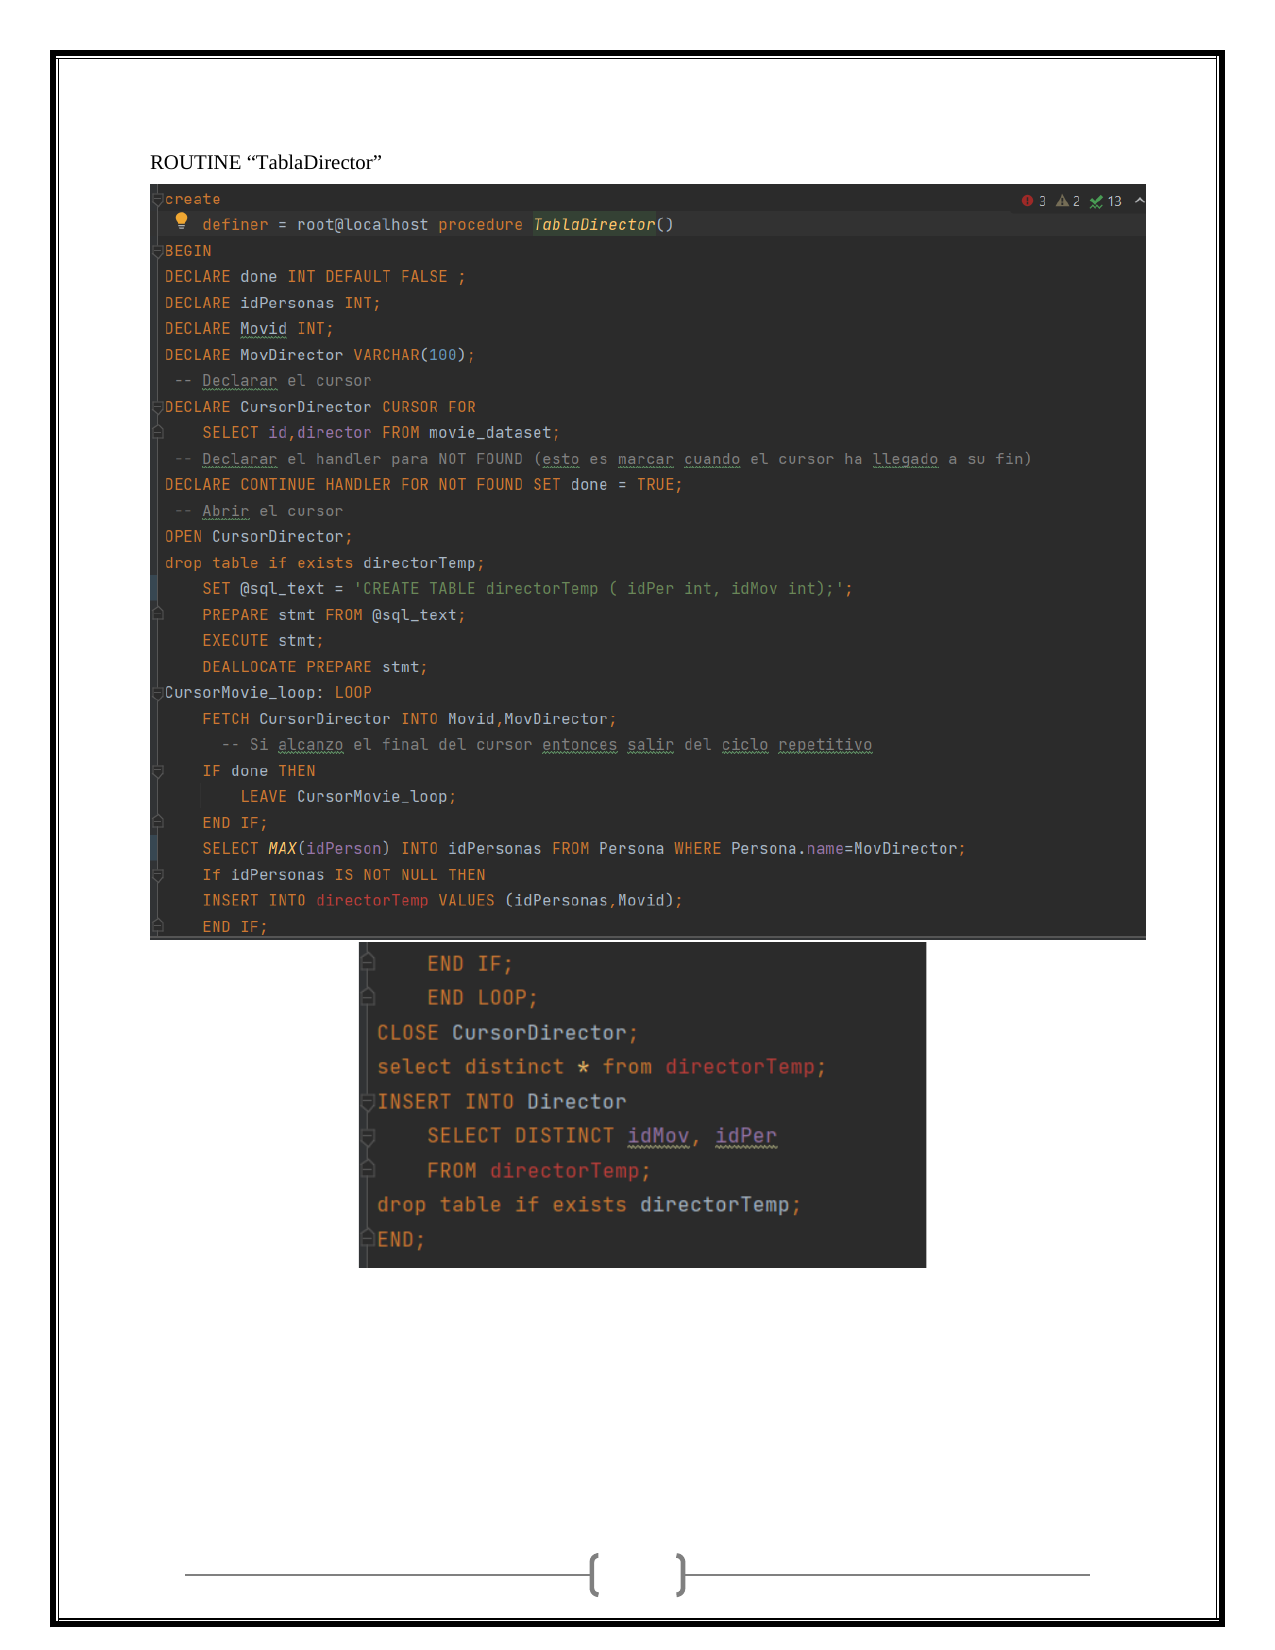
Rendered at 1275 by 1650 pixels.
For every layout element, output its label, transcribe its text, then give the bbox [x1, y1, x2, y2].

picture [150, 184, 1146, 940]
text ROUTINE “TablaDirector” [150, 150, 1135, 174]
picture [358, 942, 927, 1268]
